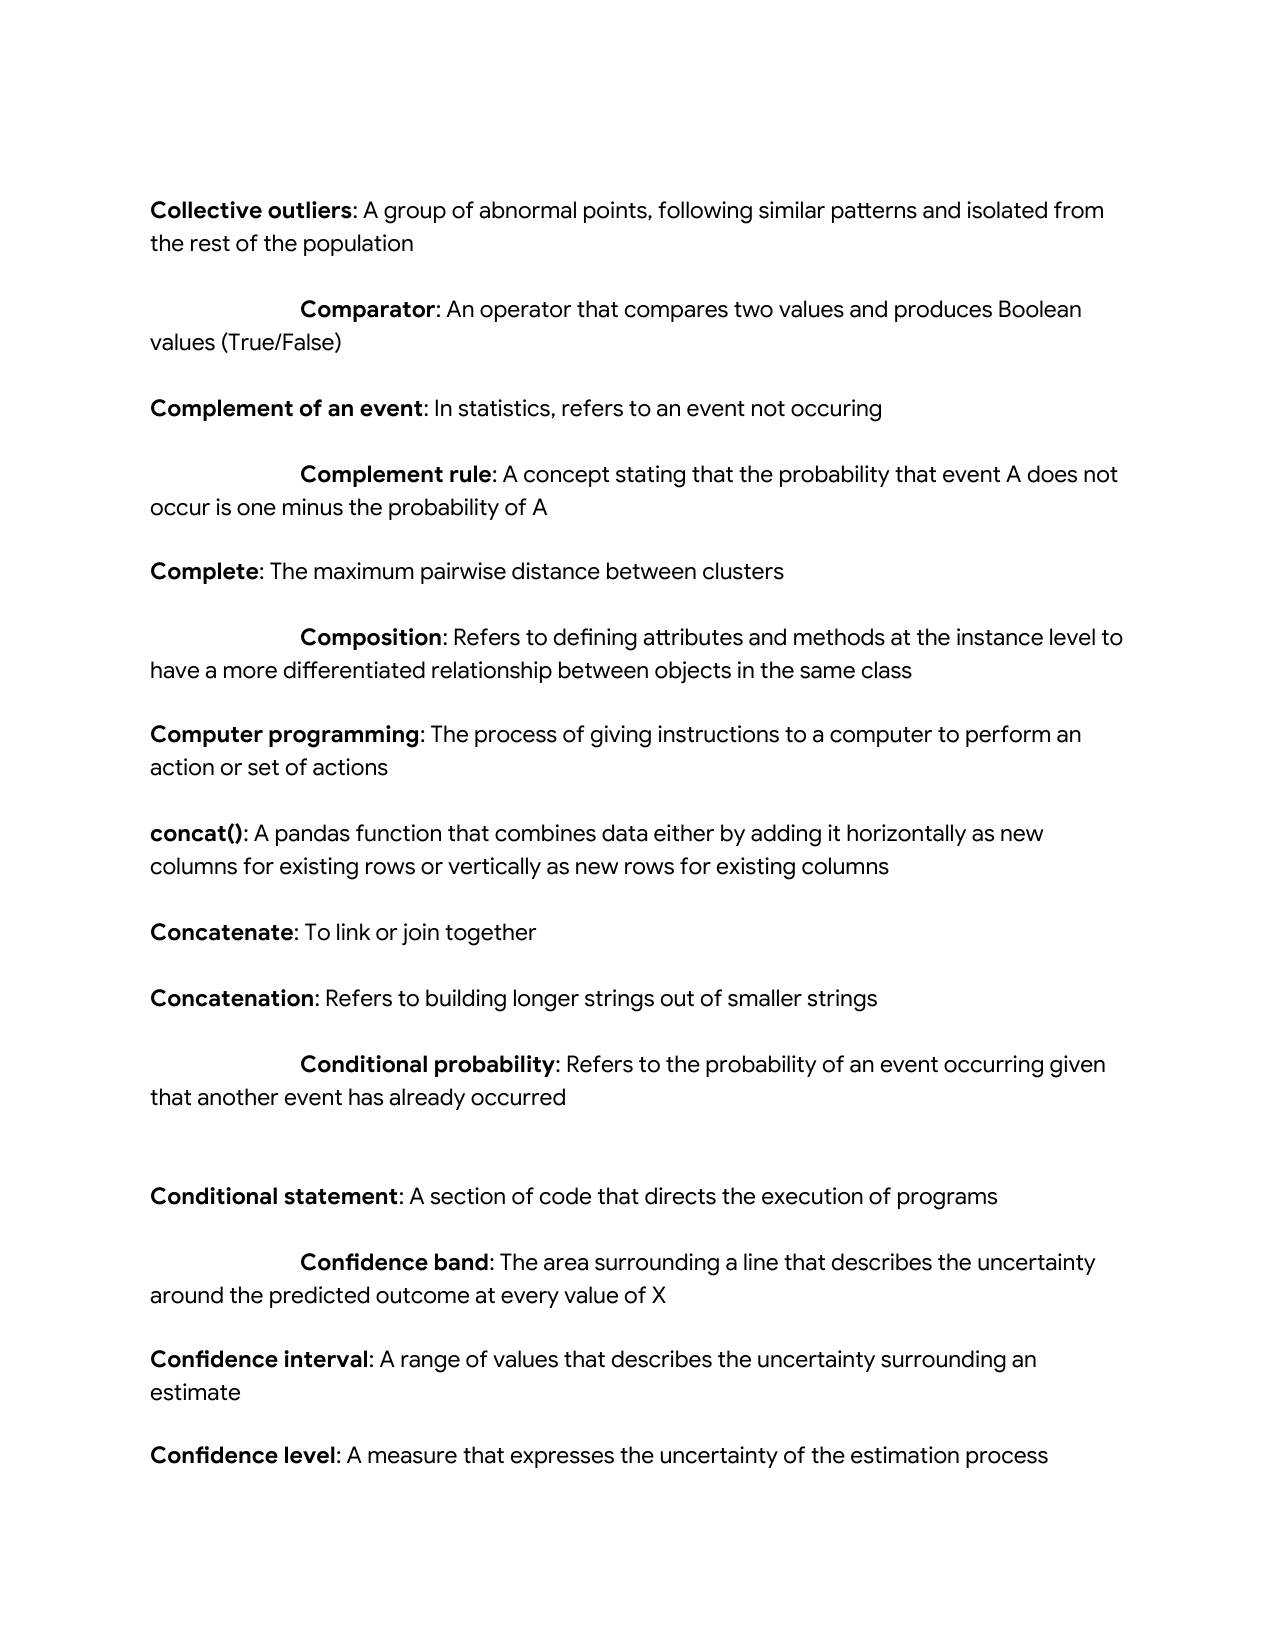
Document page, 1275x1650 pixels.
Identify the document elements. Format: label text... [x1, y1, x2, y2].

text Collective outliers: A group of abnormal points, following similar patterns and isolated from the rest of the population Comparator: An operator that compares two values and produces Boolean values (True/False) [150, 196, 1125, 357]
text Confidence level: A measure that expresses the uncertainty of the estimation process [150, 1441, 1125, 1470]
text Complete: The maximum pairwise distance between clusters Composition: Refers to defining attributes and methods at the instance level to have a more differentiated relationship between objects in the same class [150, 557, 1125, 685]
text Complement of an event: In statistics, refers to an event not occuring Complement rule: A concept stating that the probability that event A does not occur is one minus the probability of A [150, 394, 1125, 522]
text Conditional statement: A section of code that directs the execution of programs Confidence band: The area surrounding a line that describes the uncertainty around the predicted outcome at every value of X [150, 1182, 1125, 1310]
text concat(): A pandas function that combines data either by adding it horizontally as new columns for existing rows or vertically as new rows for existing columns [150, 819, 1125, 881]
text Concatenate: To link or join together [150, 918, 1125, 947]
text Confidence interval: A range of values that describes the uncertainty surrounding an estimate [150, 1345, 1125, 1407]
text Concatenation: Refers to building longer strings out of smaller strings Conditional probability: Refers to the probability of an event occurring given that another event has already occurred [150, 984, 1125, 1145]
text Computer programming: The process of giving instructions to a computer to perform an action or set of actions [150, 720, 1125, 782]
